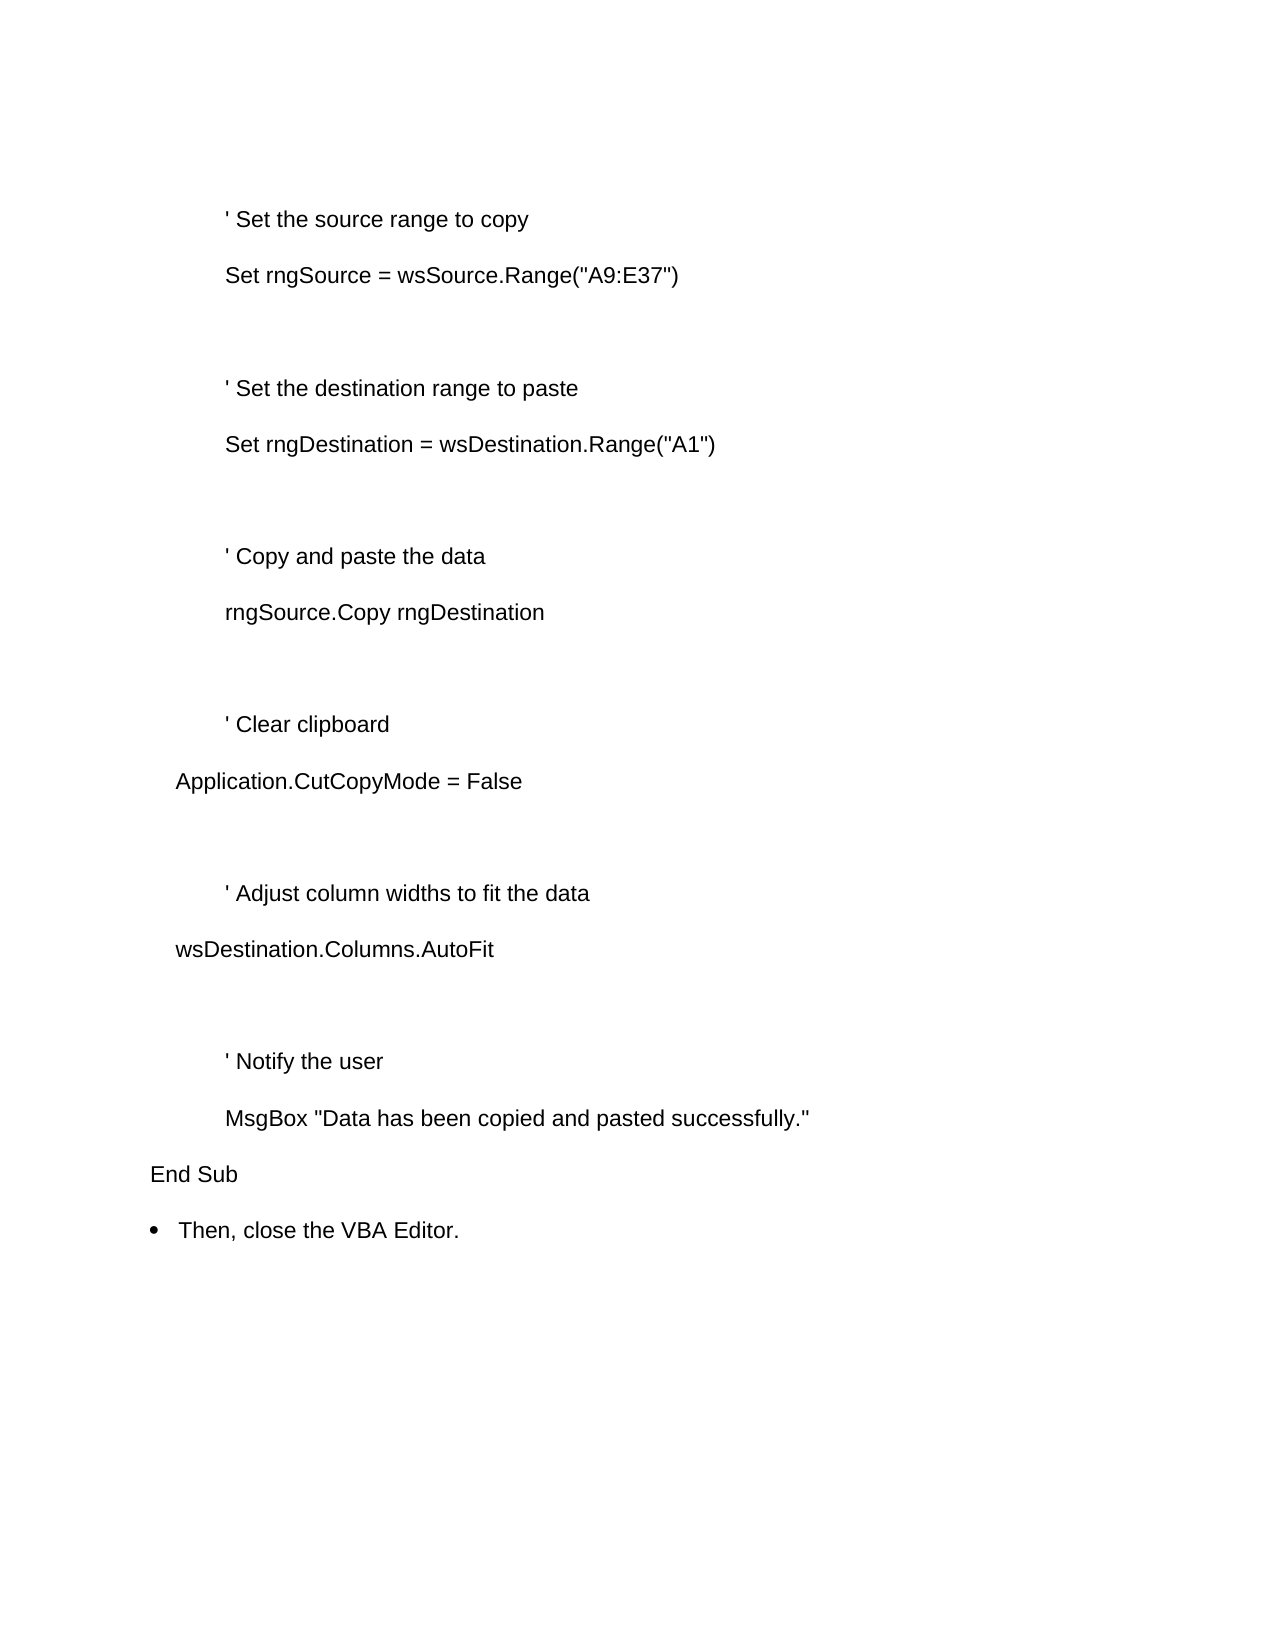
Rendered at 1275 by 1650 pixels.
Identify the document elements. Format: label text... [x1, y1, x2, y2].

list Then, close the VBA Editor. [150, 1217, 1125, 1243]
text Set rngDestination = wsDestination.Range("A1") [150, 431, 1125, 457]
text MsgBox "Data has been copied and pasted successfully." [150, 1104, 1125, 1131]
text End Sub [150, 1161, 1125, 1187]
text ' Adjust column widths to fit the data [150, 880, 1125, 906]
text ' Copy and paste the data [150, 543, 1125, 569]
text rngSource.Copy rngDestination [150, 599, 1125, 626]
text ' Set the source range to copy [150, 206, 1125, 232]
text ' Clear clipboard [150, 711, 1125, 738]
text ' Set the destination range to paste [150, 374, 1125, 401]
text Application.CutCopyMode = False [150, 768, 1125, 794]
text ' Notify the user [150, 1048, 1125, 1075]
text Set rngSource = wsSource.Range("A9:E37") [150, 262, 1125, 289]
text wsDestination.Columns.AutoFit [150, 936, 1125, 962]
